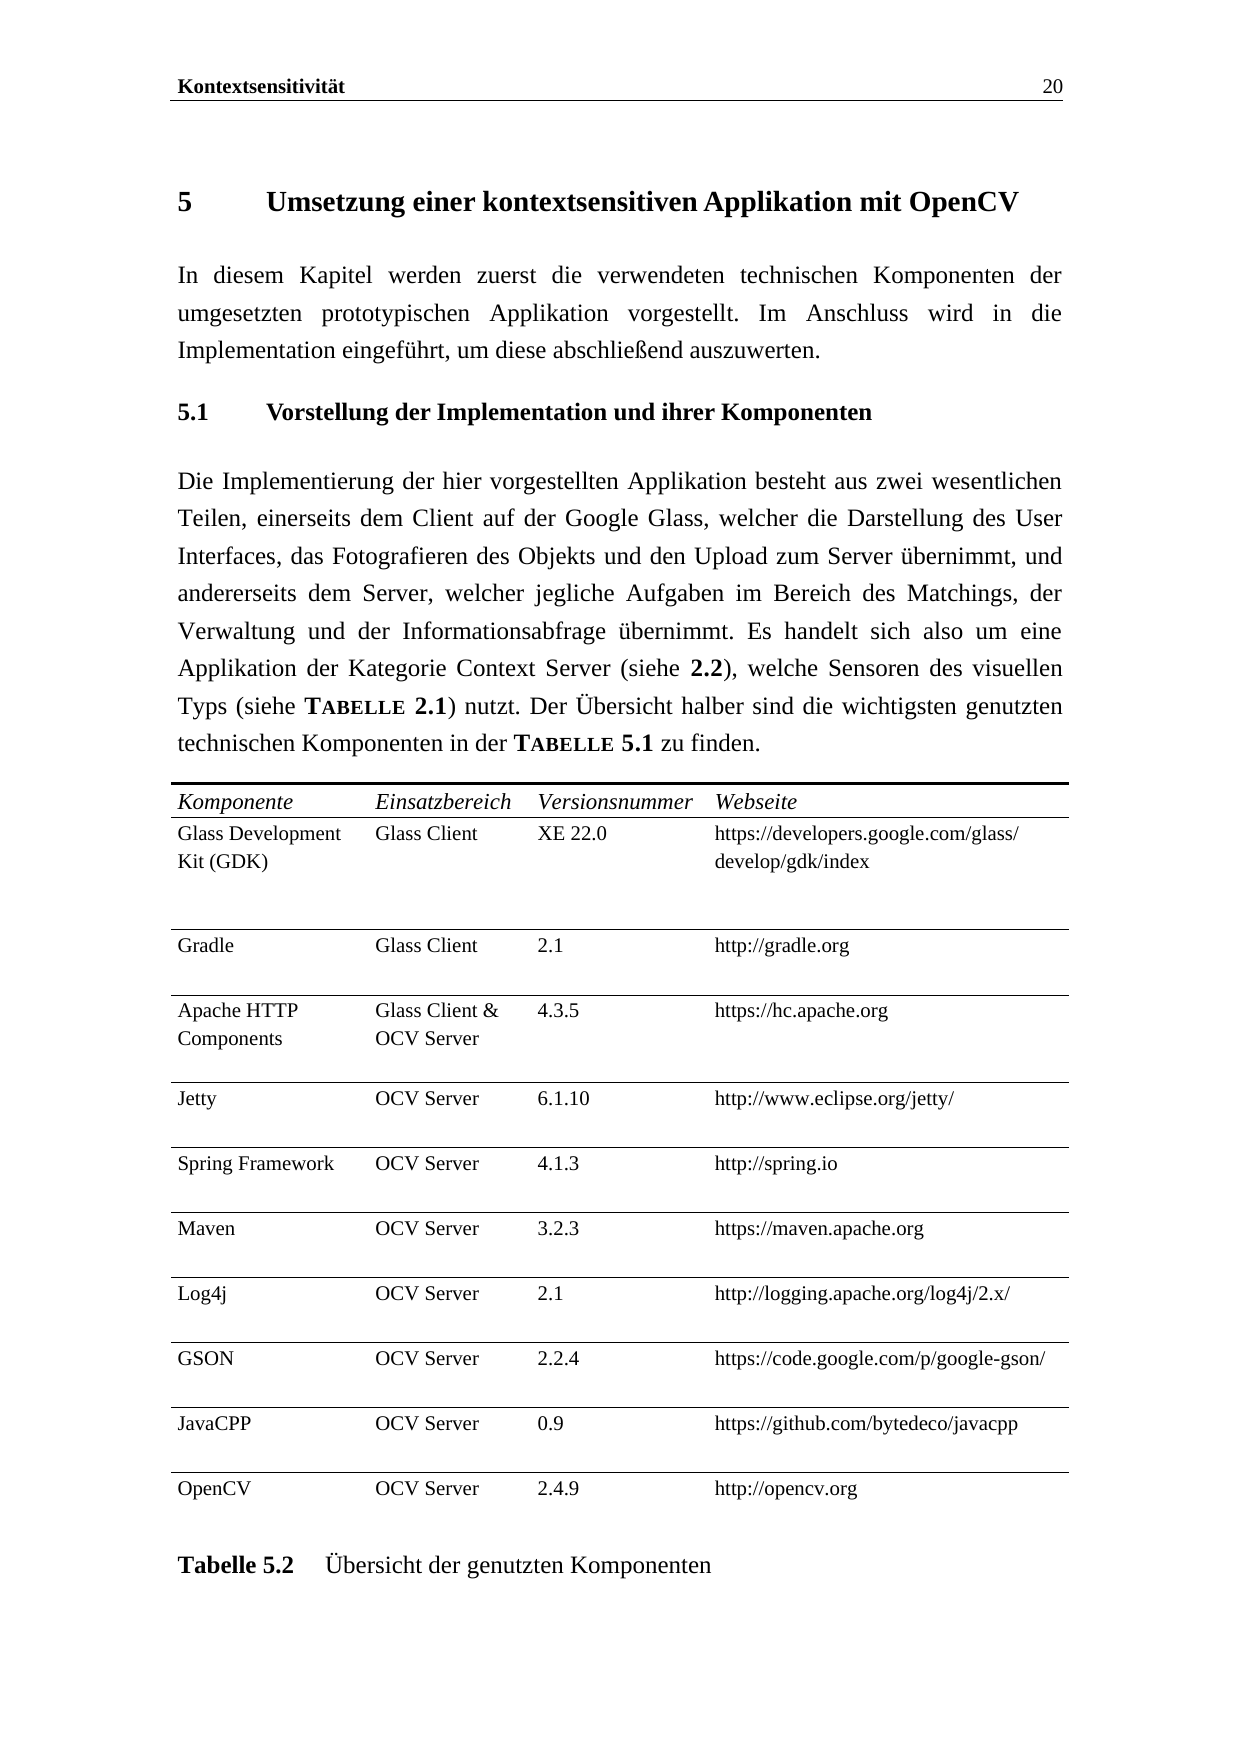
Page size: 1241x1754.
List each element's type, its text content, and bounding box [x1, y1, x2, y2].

table_cell OCV Server [369, 1408, 532, 1472]
table_cell OCV Server [369, 1213, 532, 1277]
table_cell 2.2.4 [532, 1343, 709, 1407]
table_cell GSON [171, 1343, 369, 1407]
table_cell Glass Client & OCV Server [369, 996, 532, 1082]
table_cell Glass Client [369, 818, 532, 929]
table_cell OCV Server [369, 1083, 532, 1147]
table_cell 6.1.10 [532, 1083, 709, 1147]
table_cell https://developers.google.com/glass/develop/gdk/index [709, 818, 1069, 929]
table_cell 2.1 [532, 1278, 709, 1342]
table_cell OCV Server [369, 1343, 532, 1407]
subtitle Umsetzung einer kontextsensitiven Applikation mit OpenCV [177, 184, 1063, 218]
table_cell JavaCPP [171, 1408, 369, 1472]
table_cell https://github.com/bytedeco/javacpp [709, 1408, 1069, 1472]
text Die Implementierung der hier vorgestellten Applikation besteht aus zwei wesentlichen Teilen, einerseits dem Client auf der Google Glass, welcher die Darstellung des User Interfaces, das Fotografieren des Objekts und den Upload zum Server übernimmt, und andererseits dem Server, welcher jegliche Aufgaben im Bereich des Matchings, der Verwaltung und der Informationsabfrage übernimmt. Es handelt sich also um eine Applikation der Kategorie Context Server (siehe 2.2), welche Sensoren des visuellen Typs (siehe Tabelle 2.1) nutzt. Der Übersicht halber sind die wichtigsten genutzten technischen Komponenten in der Tabelle 5.1 zu finden. [177, 457, 1063, 757]
table_header Einsatzbereich [369, 785, 532, 817]
table_cell http://gradle.org [709, 930, 1069, 994]
table_cell 2.4.9 [532, 1473, 709, 1537]
table_cell http://opencv.org [709, 1473, 1069, 1537]
table_cell Maven [171, 1213, 369, 1277]
table_cell http://spring.io [709, 1148, 1069, 1212]
table_header Webseite [709, 785, 1069, 817]
table_cell http://logging.apache.org/log4j/2.x/ [709, 1278, 1069, 1342]
table_cell https://maven.apache.org [709, 1213, 1069, 1277]
table_cell 4.3.5 [532, 996, 709, 1082]
table_cell OCV Server [369, 1148, 532, 1212]
text In diesem Kapitel werden zuerst die verwendeten technischen Komponenten der umgesetzten prototypischen Applikation vorgestellt. Im Anschluss wird in die Implementation eingeführt, um diese abschließend auszuwerten. [177, 251, 1063, 364]
table_cell Glass Client [369, 930, 532, 994]
table_cell Gradle [171, 930, 369, 994]
table_cell Jetty [171, 1083, 369, 1147]
table_cell 4.1.3 [532, 1148, 709, 1212]
table_cell OCV Server [369, 1473, 532, 1537]
table_cell http://www.eclipse.org/jetty/ [709, 1083, 1069, 1147]
table_cell OpenCV [171, 1473, 369, 1537]
table_cell Glass Development Kit (GDK) [171, 818, 369, 929]
table_header Komponente [171, 785, 369, 817]
table_cell 2.1 [532, 930, 709, 994]
table_cell Apache HTTP Components [171, 996, 369, 1082]
table_cell Log4j [171, 1278, 369, 1342]
table_cell https://code.google.com/p/google-gson/ [709, 1343, 1069, 1407]
subtitle Vorstellung der Implementation und ihrer Komponenten [177, 397, 1063, 426]
table_cell 3.2.3 [532, 1213, 709, 1277]
table_cell XE 22.0 [532, 818, 709, 929]
table_cell Spring Framework [171, 1148, 369, 1212]
table_cell https://hc.apache.org [709, 996, 1069, 1082]
table_cell 0.9 [532, 1408, 709, 1472]
table_cell OCV Server [369, 1278, 532, 1342]
table_header Versionsnummer [532, 785, 709, 817]
